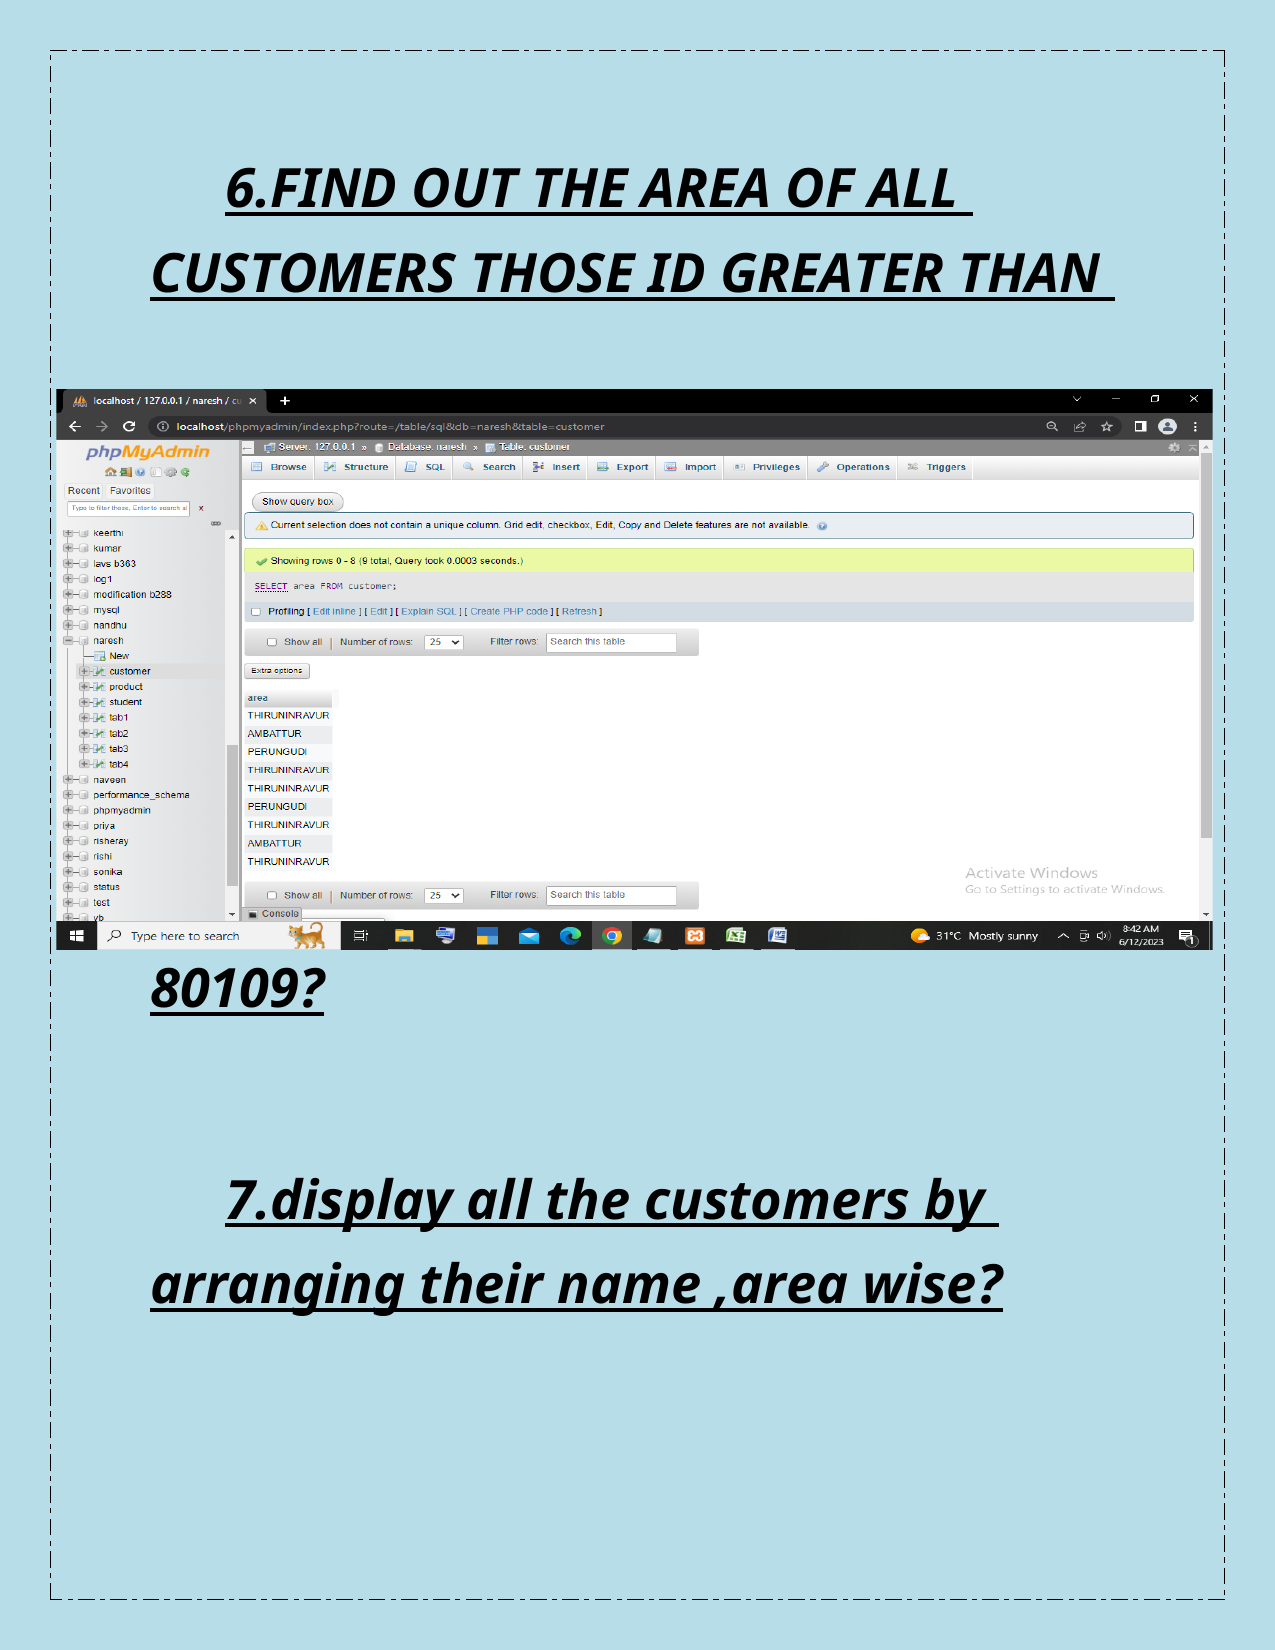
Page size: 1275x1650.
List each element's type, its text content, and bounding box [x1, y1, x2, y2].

text 6.FIND OUT THE AREA OF ALL CUSTOMERS THOSE ID GREATER THAN 80109? [150, 950, 1125, 1024]
picture [56, 389, 1213, 950]
text 6.FIND OUT THE AREA OF ALL CUSTOMERS THOSE ID GREATER THAN 80109? [150, 150, 1125, 389]
text 7.display all the customers by arranging their name ,area wise? [150, 1161, 1125, 1320]
